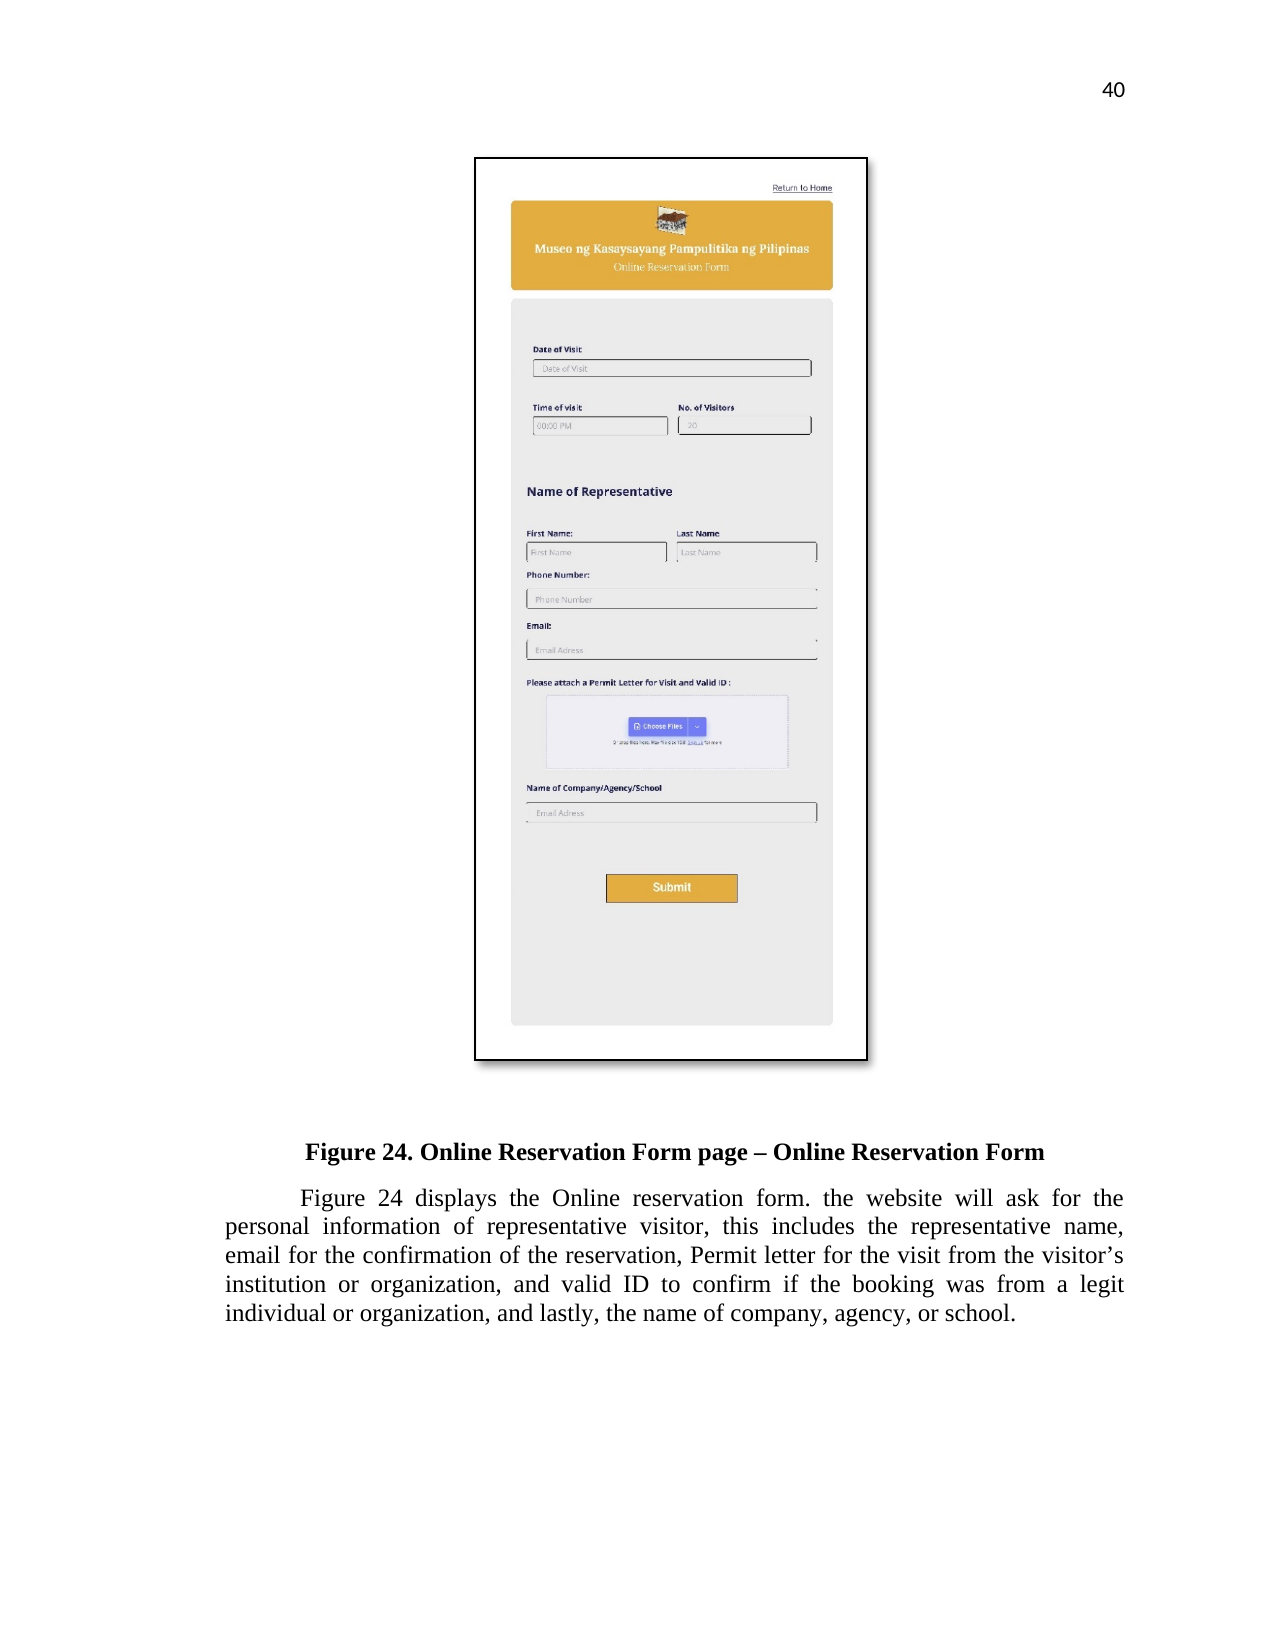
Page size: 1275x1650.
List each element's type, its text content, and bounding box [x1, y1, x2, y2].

text Figure 24 displays the Online reservation form. the website will ask for the personal information of representative visitor, this includes the representative name, email for the confirmation of the reservation, Permit letter for the visit from the visitor’s institution or organization, and valid ID to confirm if the booking was from a legit individual or organization, and lastly, the name of company, agency, or school. [225, 1183, 1125, 1326]
picture [476, 159, 866, 1059]
text Figure 24. Online Reservation Form page – Online Reservation Form [225, 1137, 1125, 1166]
